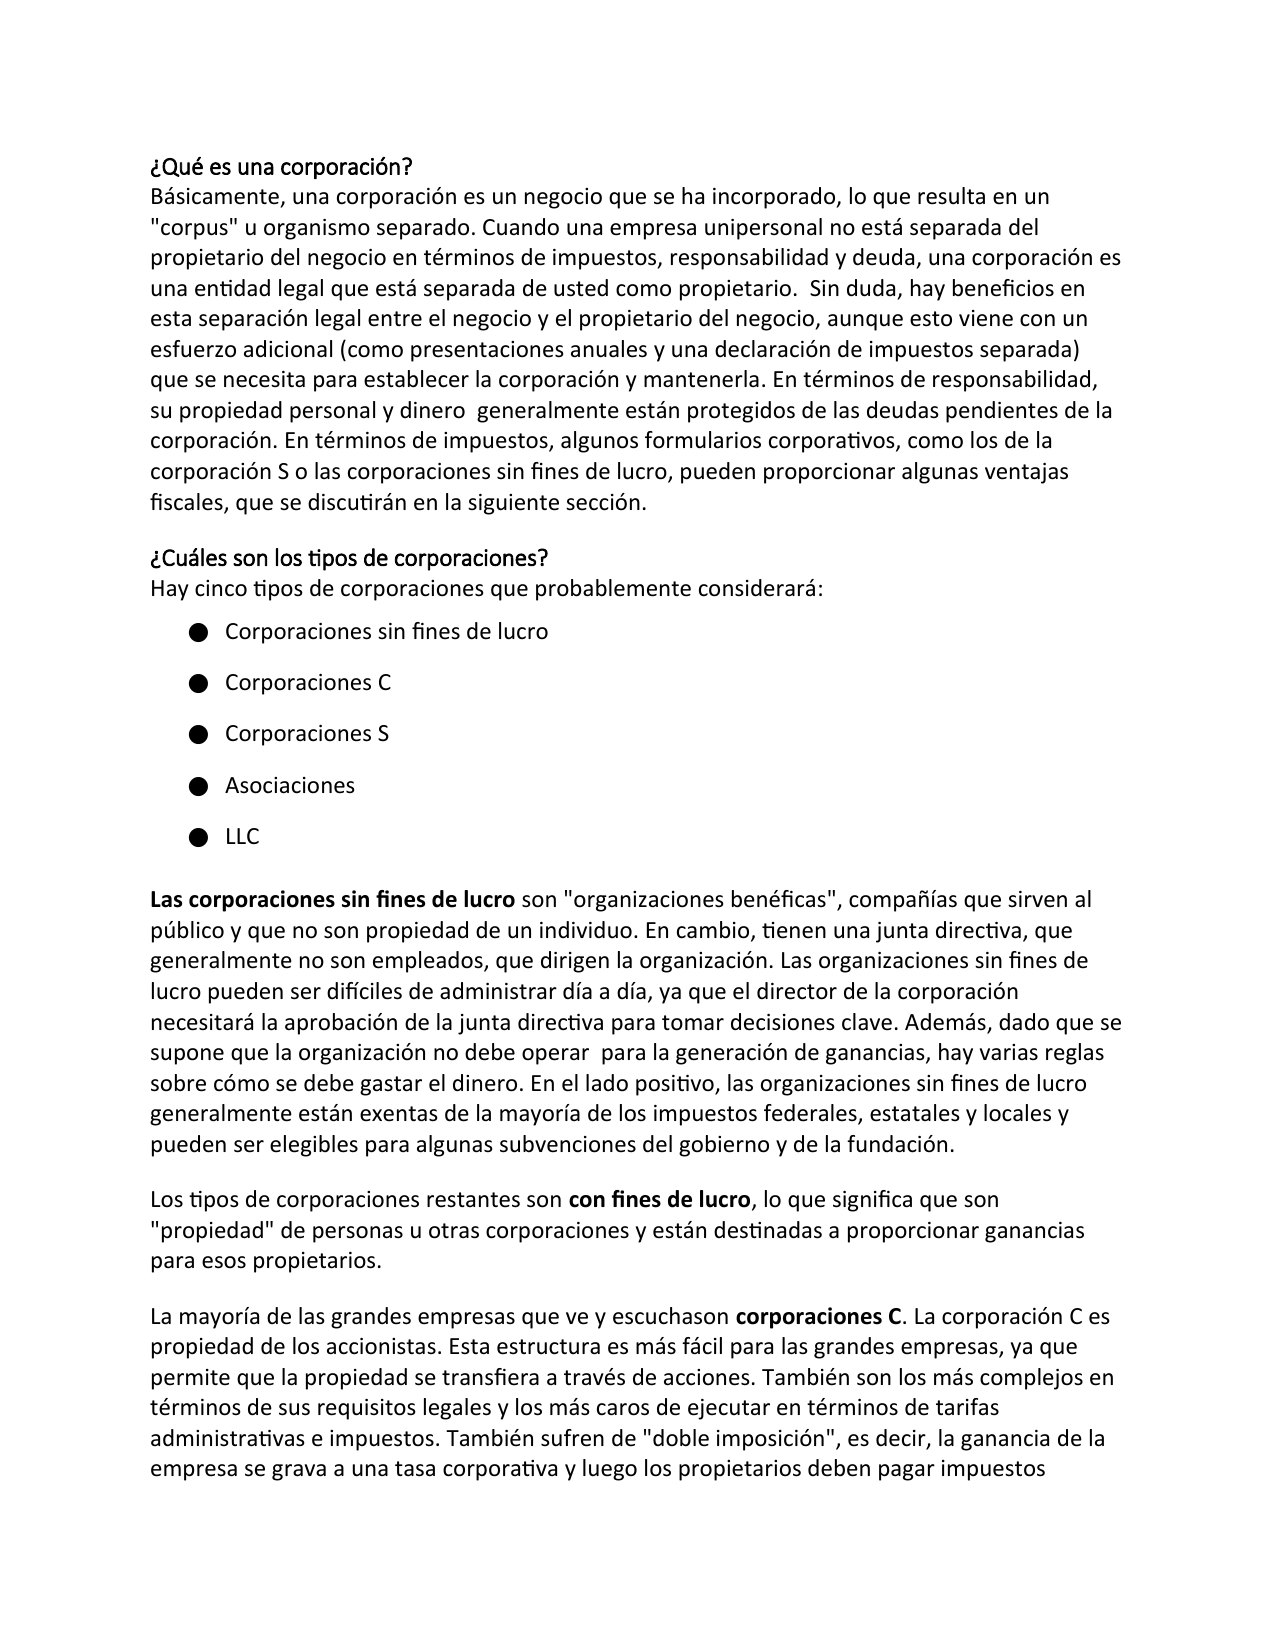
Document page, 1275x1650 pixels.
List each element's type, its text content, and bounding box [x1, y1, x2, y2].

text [150, 1300, 1125, 1483]
text Hay cinco tipos de corporaciones que probablemente considerará: [150, 572, 1125, 602]
list LLC [187, 807, 1125, 858]
text Básicamente, una corporación es un negocio que se ha incorporado, lo que resulta en un "corpus" u organismo separado. Cuando una empresa unipersonal no está separada del propietario del negocio en términos de impuestos, responsabilidad y deuda, una corporación es una entidad legal que está separada de usted como propietario. Sin duda, hay beneficios en esta separación legal entre el negocio y el propietario del negocio, aunque esto viene con un esfuerzo adicional (como presentaciones anuales y una declaración de impuestos separada) que se necesita para establecer la corporación y mantenerla. En términos de responsabilidad, su propiedad personal y dinero generalmente están protegidos de las deudas pendientes de la corporación. En términos de impuestos, algunos formularios corporativos, como los de la corporación S o las corporaciones sin fines de lucro, pueden proporcionar algunas ventajas fiscales, que se discutirán en la siguiente sección. [150, 181, 1125, 516]
list Corporaciones C [187, 653, 1125, 705]
list Asociaciones [187, 756, 1125, 807]
text ¿Qué es una corporación? [150, 150, 1125, 181]
text Las corporaciones sin fines de lucro son "organizaciones benéficas", compañías que sirven al público y que no son propiedad de un individuo. En cambio, tienen una junta directiva, que generalmente no son empleados, que dirigen la organización. Las organizaciones sin fines de lucro pueden ser difíciles de administrar día a día, ya que el director de la corporación necesitará la aprobación de la junta directiva para tomar decisiones clave. Además, dado que se supone que la organización no debe operar para la generación de ganancias, hay varias reglas sobre cómo se debe gastar el dinero. En el lado positivo, las organizaciones sin fines de lucro generalmente están exentas de la mayoría de los impuestos federales, estatales y locales y pueden ser elegibles para algunas subvenciones del gobierno y de la fundación. [150, 883, 1125, 1158]
list Corporaciones S [187, 705, 1125, 756]
list Corporaciones sin fines de lucro [187, 602, 1125, 653]
text ¿Cuáles son los tipos de corporaciones? [150, 541, 1125, 572]
text Los tipos de corporaciones restantes son con fines de lucro, lo que significa que son "propiedad" de personas u otras corporaciones y están destinadas a proporcionar ganancias para esos propietarios. [150, 1183, 1125, 1275]
